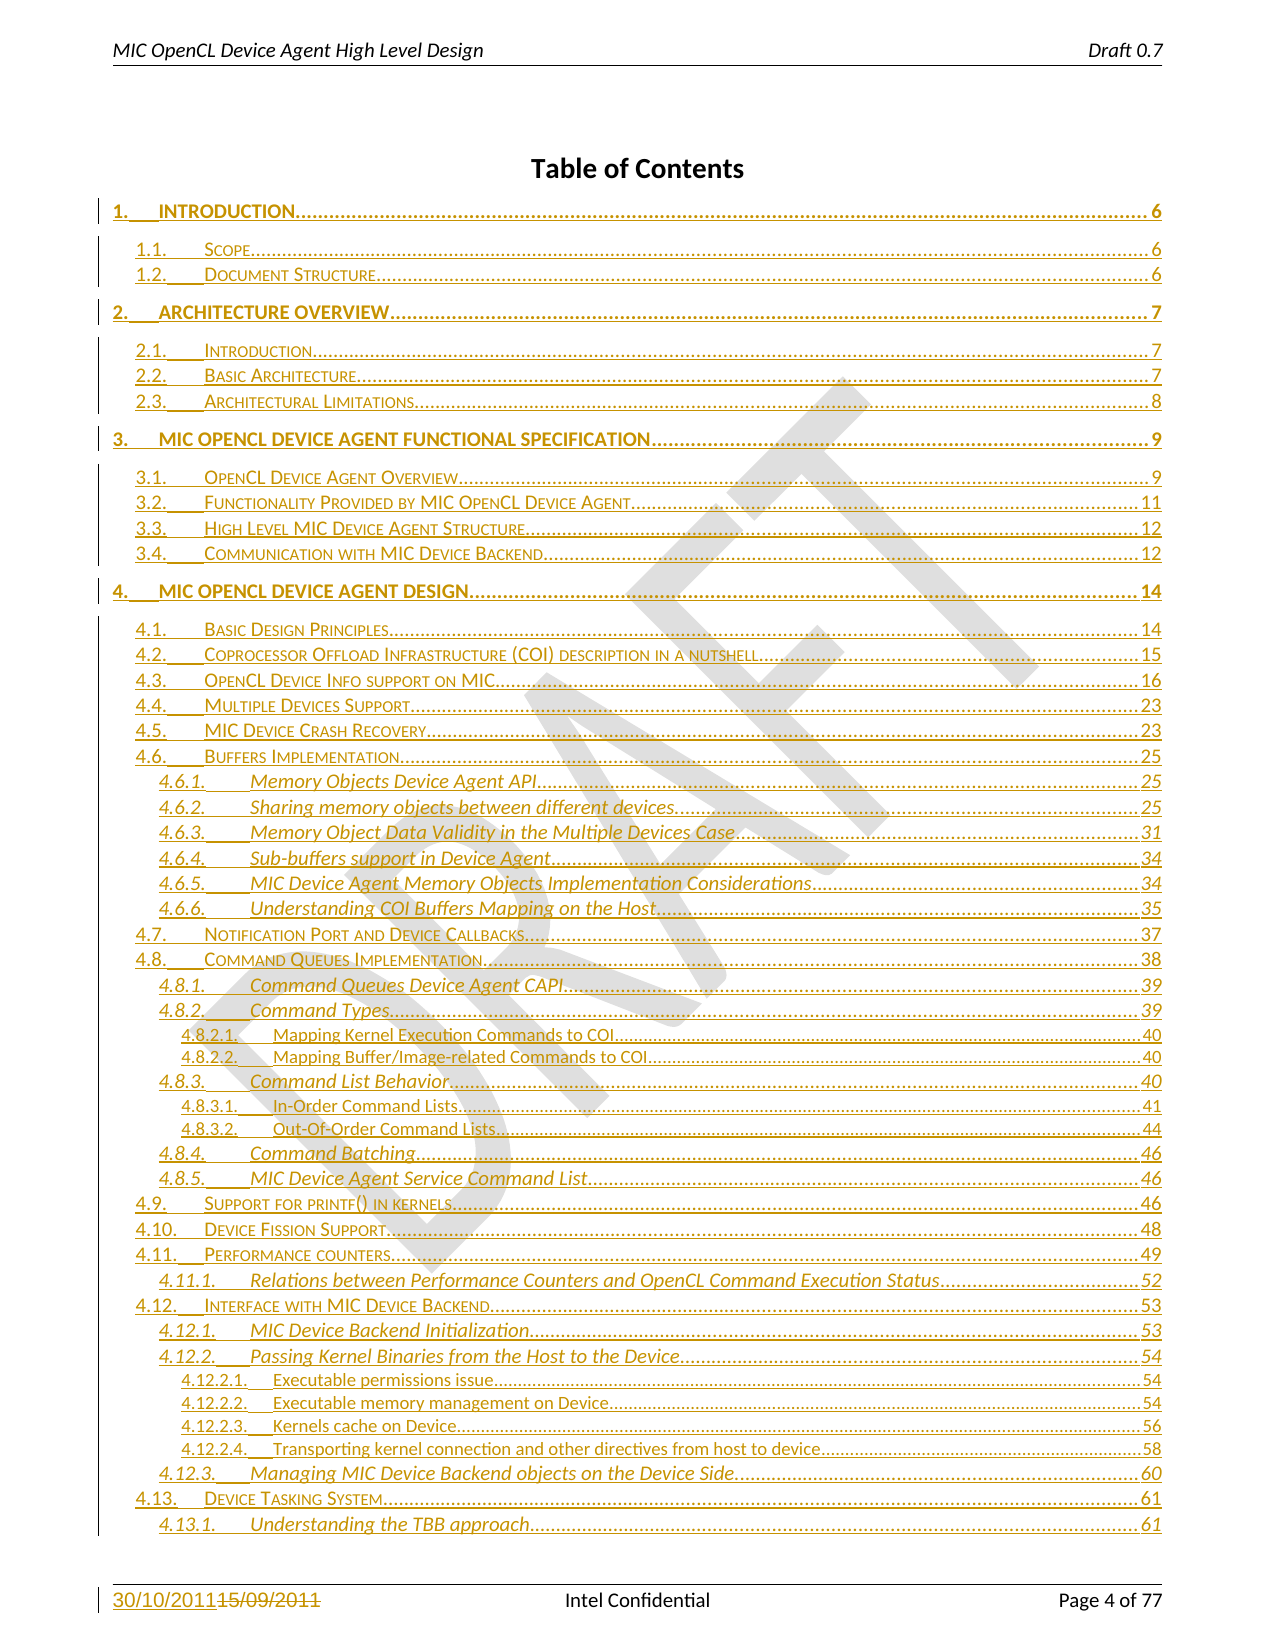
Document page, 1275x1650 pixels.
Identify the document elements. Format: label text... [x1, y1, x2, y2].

title Table of Contents [112, 150, 1162, 186]
